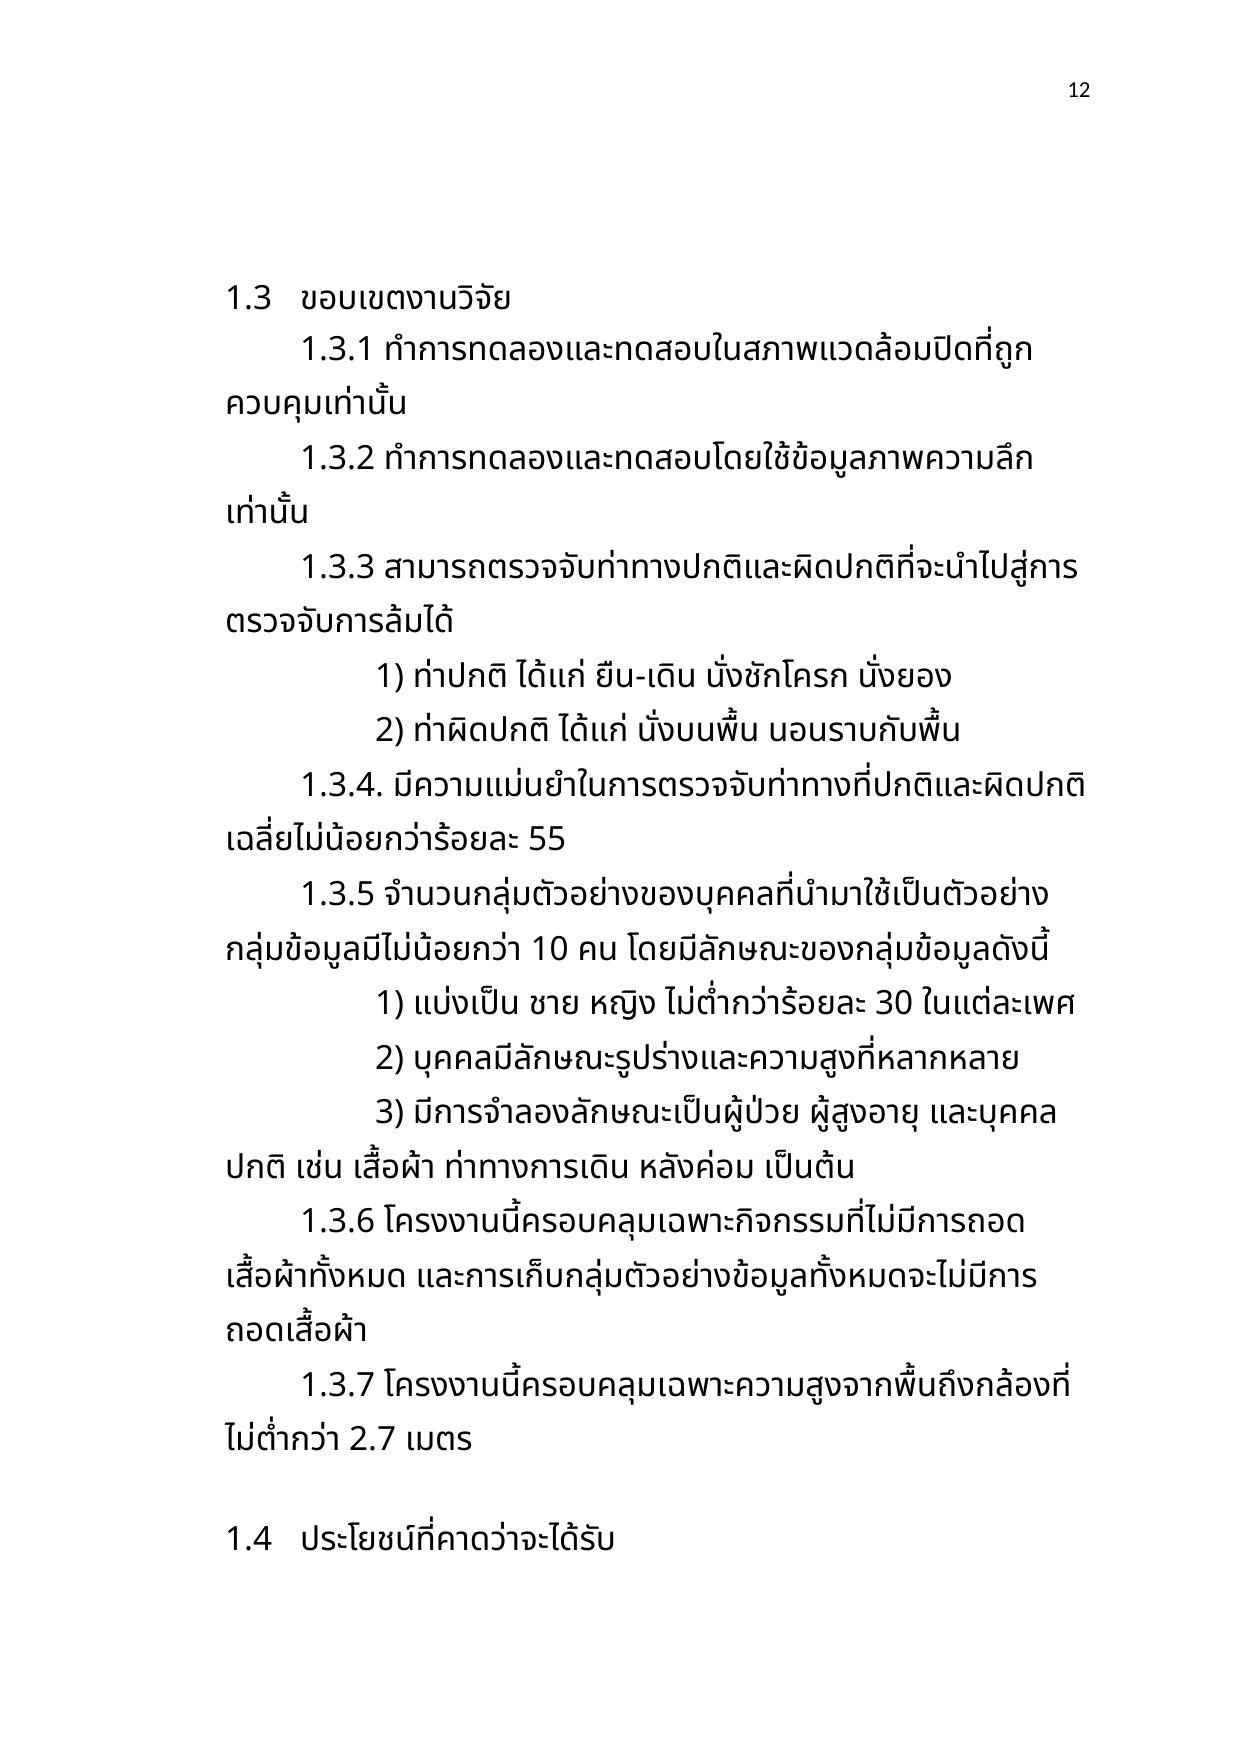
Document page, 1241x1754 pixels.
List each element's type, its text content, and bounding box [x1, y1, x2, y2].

text 1.3.5 จำนวนกลุ่มตัวอย่างของบุคคลที่นำมาใช้เป็นตัวอย่างกลุ่มข้อมูลมีไม่น้อยกว่า 10 คน โดยมีลักษณะของกลุ่มข้อมูลดังนี้ [225, 870, 1090, 975]
text 2) ท่าผิดปกติ ได้แก่ นั่งบนพื้น นอนราบกับพื้น [225, 706, 1090, 757]
subtitle 1.3 ขอบเขตงานวิจัย [225, 274, 1090, 324]
subtitle 1.4 ประโยชน์ที่คาดว่าจะได้รับ [225, 1515, 1090, 1566]
text 1.3.1 ทำการทดลองและทดสอบในสภาพแวดล้อมปิดที่ถูกควบคุมเท่านั้น [225, 324, 1090, 429]
text 2) บุคคลมีลักษณะรูปร่างและความสูงที่หลากหลาย [225, 1033, 1090, 1084]
text 1) ท่าปกติ ได้แก่ ยืน-เดิน นั่งชักโครก นั่งยอง [225, 651, 1090, 702]
text 3) มีการจำลองลักษณะเป็นผู้ป่วย ผู้สูงอายุ และบุคคลปกติ เช่น เสื้อผ้า ท่าทางการเดิน หลังค่อม เป็นต้น [225, 1088, 1090, 1193]
text 1.3.6 โครงงานนี้ครอบคลุมเฉพาะกิจกรรมที่ไม่มีการถอดเสื้อผ้าทั้งหมด และการเก็บกลุ่มตัวอย่างข้อมูลทั้งหมดจะไม่มีการถอดเสื้อผ้า [225, 1197, 1090, 1356]
text 1.3.4. มีความแม่นยำในการตรวจจับท่าทางที่ปกติและผิดปกติเฉลี่ยไม่น้อยกว่าร้อยละ 55 [225, 761, 1090, 866]
text 1.3.2 ทำการทดลองและทดสอบโดยใช้ข้อมูลภาพความลึกเท่านั้น [225, 433, 1090, 538]
text 1) แบ่งเป็น ชาย หญิง ไม่ต่ำกว่าร้อยละ 30 ในแต่ละเพศ [225, 979, 1090, 1029]
text 1.3.7 โครงงานนี้ครอบคลุมเฉพาะความสูงจากพื้นถึงกล้องที่ไม่ต่ำกว่า 2.7 เมตร [225, 1360, 1090, 1466]
text 1.3.3 สามารถตรวจจับท่าทางปกติและผิดปกติที่จะนำไปสู่การตรวจจับการล้มได้ [225, 542, 1090, 647]
